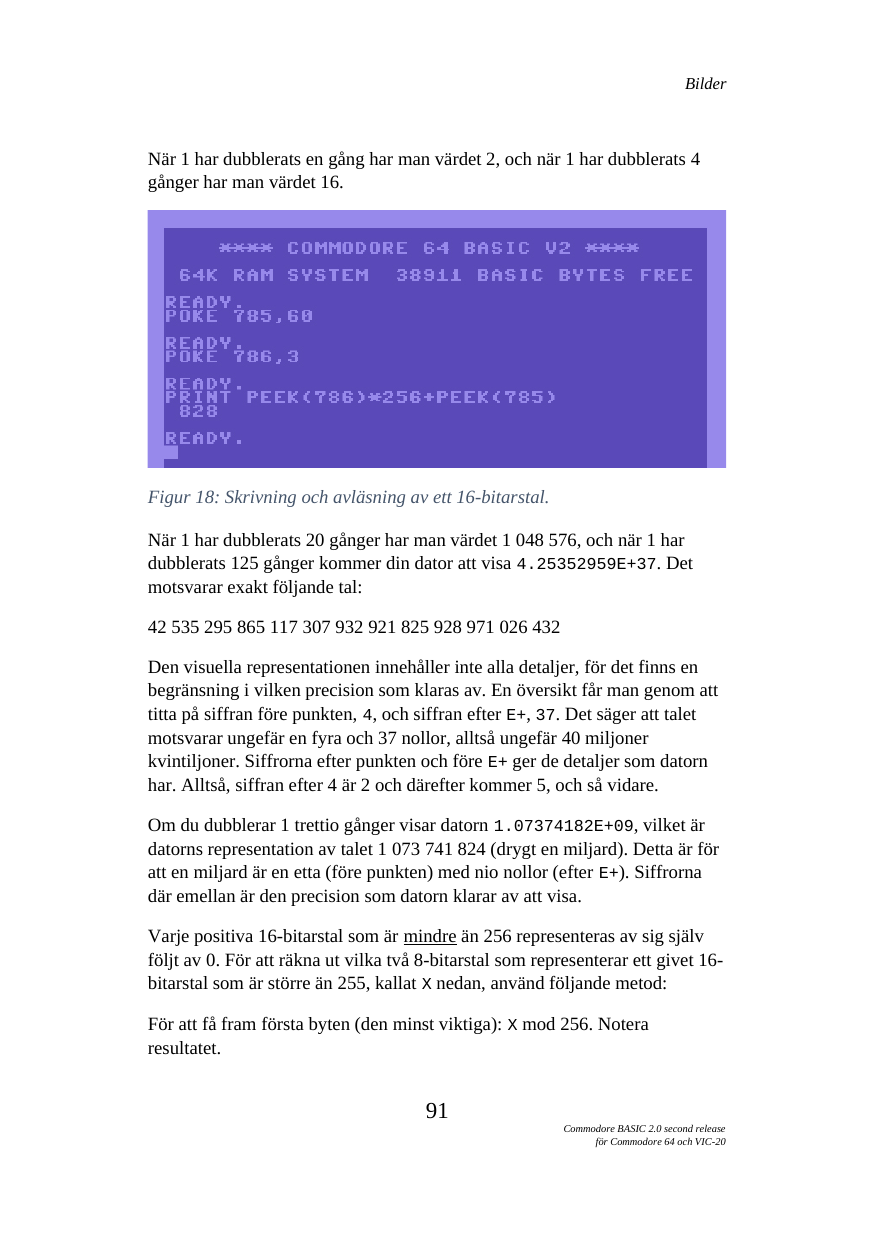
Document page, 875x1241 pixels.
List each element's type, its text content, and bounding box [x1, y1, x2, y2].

text 42 535 295 865 117 307 932 921 825 928 971 026 432 [148, 616, 726, 638]
text Den visuella representationen innehåller inte alla detaljer, för det finns en begränsning i vilken precision som klaras av. En översikt får man genom att titta på siffran före punkten, 4, och siffran efter E+, 37. Det säger att talet motsvarar ungefär en fyra och 37 nollor, alltså ungefär 40 miljoner kvintiljoner. Siffrorna efter punkten och före E+ ger de detaljer som datorn har. Alltså, siffran efter 4 är 2 och därefter kommer 5, och så vidare. [148, 656, 726, 796]
text När 1 har dubblerats en gång har man värdet 2, och när 1 har dubblerats 4 gånger har man värdet 16. [148, 148, 726, 192]
picture [147, 210, 727, 468]
text För att få fram första byten (den minst viktiga): X mod 256. Notera resultatet. [148, 1013, 726, 1058]
text Figur 18: Skrivning och avläsning av ett 16-bitarstal. [148, 486, 726, 508]
text Om du dubblerar 1 trettio gånger visar datorn 1.07374182E+09, vilket är datorns representation av talet 1 073 741 824 (drygt en miljard). Detta är för att en miljard är en etta (före punkten) med nio nollor (efter E+). Siffrorna där emellan är den precision som datorn klarar av att visa. [148, 814, 726, 907]
text Varje positiva 16-bitarstal som är mindre än 256 representeras av sig själv följt av 0. För att räkna ut vilka två 8-bitarstal som representerar ett givet 16-bitarstal som är större än 255, kallat X nedan, använd följande metod: [148, 925, 726, 994]
text När 1 har dubblerats 20 gånger har man värdet 1 048 576, och när 1 har dubblerats 125 gånger kommer din dator att visa 4.25352959E+37. Det motsvarar exakt följande tal: [148, 529, 726, 598]
